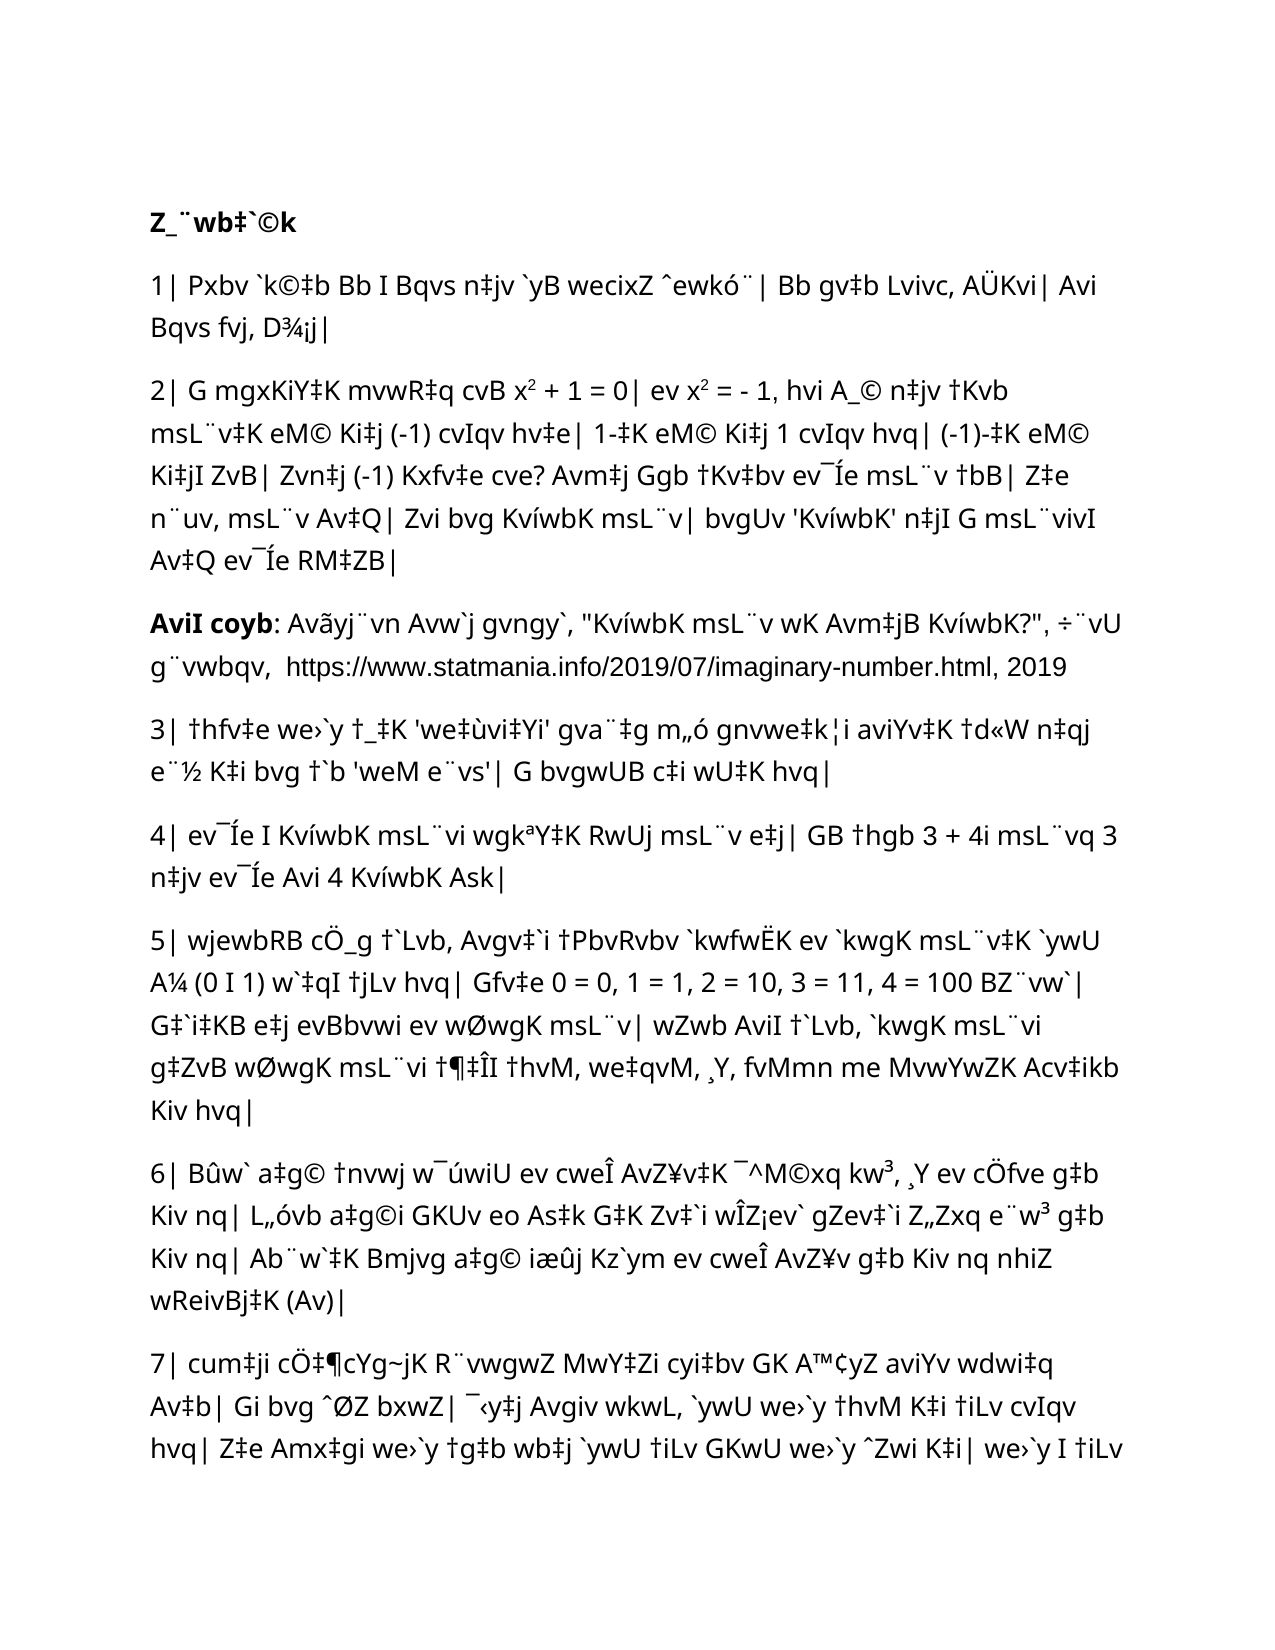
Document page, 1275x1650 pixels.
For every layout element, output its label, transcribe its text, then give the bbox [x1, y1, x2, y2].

text 4| ev¯Íe I KvíwbK msL¨vi wgkªY‡K RwUj msL¨v e‡j| GB †hgb 3 + 4i msL¨vq 3 n‡jv ev¯Íe Avi 4 KvíwbK Ask| [150, 816, 1125, 895]
text 1| Pxbv `k©‡b Bb I Bqvs n‡jv `yB wecixZ ˆewkó¨| Bb gv‡b Lvivc, AÜKvi| Avi Bqvs fvj, D¾¡j| [150, 266, 1125, 346]
text Z_¨wb‡`©k [150, 203, 1125, 240]
text AviI coyb: Avãyj¨vn Avw`j gvngy`, "KvíwbK msL¨v wK Avm‡jB KvíwbK?", ÷¨vU g¨vwbqv, https://www.statmania.info/2019/07/imaginary-number.html, 2019 [150, 605, 1125, 684]
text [150, 1345, 1125, 1466]
text 2| G mgxKiY‡K mvwR‡q cvB x2 + 1 = 0| ev x2 = - 1, hvi A_© n‡jv †Kvb msL¨v‡K eM© Ki‡j (-1) cvIqv hv‡e| 1-‡K eM© Ki‡j 1 cvIqv hvq| (-1)-‡K eM© Ki‡jI ZvB| Zvn‡j (-1) Kxfv‡e cve? Avm‡j Ggb †Kv‡bv ev¯Íe msL¨v †bB| Z‡e n¨uv, msL¨v Av‡Q| Zvi bvg KvíwbK msL¨v| bvgUv 'KvíwbK' n‡jI G msL¨vivI Av‡Q ev¯Íe RM‡ZB| [150, 372, 1125, 578]
text 6| Bûw` a‡g© †nvwj w¯úwiU ev cweÎ AvZ¥v‡K ¯^M©xq kw³, ¸Y ev cÖfve g‡b Kiv nq| L„óvb a‡g©i GKUv eo As‡k G‡K Zv‡`i wÎZ¡ev` gZev‡`i Z„Zxq e¨w³ g‡b Kiv nq| Ab¨w`‡K Bmjvg a‡g© iæûj Kz`ym ev cweÎ AvZ¥v g‡b Kiv nq nhiZ wReivBj‡K (Av)| [150, 1154, 1125, 1318]
text 3| †hfv‡e we›`y †_‡K 'we‡ùvi‡Yi' gva¨‡g m„ó gnvwe‡k¦i aviYv‡K †d«W n‡qj e¨½ K‡i bvg †`b 'weM e¨vs'| G bvgwUB c‡i wU‡K hvq| [150, 710, 1125, 789]
text 5| wjewbRB cÖ_g †`Lvb, Avgv‡`i †PbvRvbv `kwfwËK ev `kwgK msL¨v‡K `ywU A¼ (0 I 1) w`‡qI †jLv hvq| Gfv‡e 0 = 0, 1 = 1, 2 = 10, 3 = 11, 4 = 100 BZ¨vw`| G‡`i‡KB e‡j evBbvwi ev wØwgK msL¨v| wZwb AviI †`Lvb, `kwgK msL¨vi g‡ZvB wØwgK msL¨vi †¶‡ÎI †hvM, we‡qvM, ¸Y, fvMmn me MvwYwZK Acv‡ikb Kiv hvq| [150, 922, 1125, 1128]
